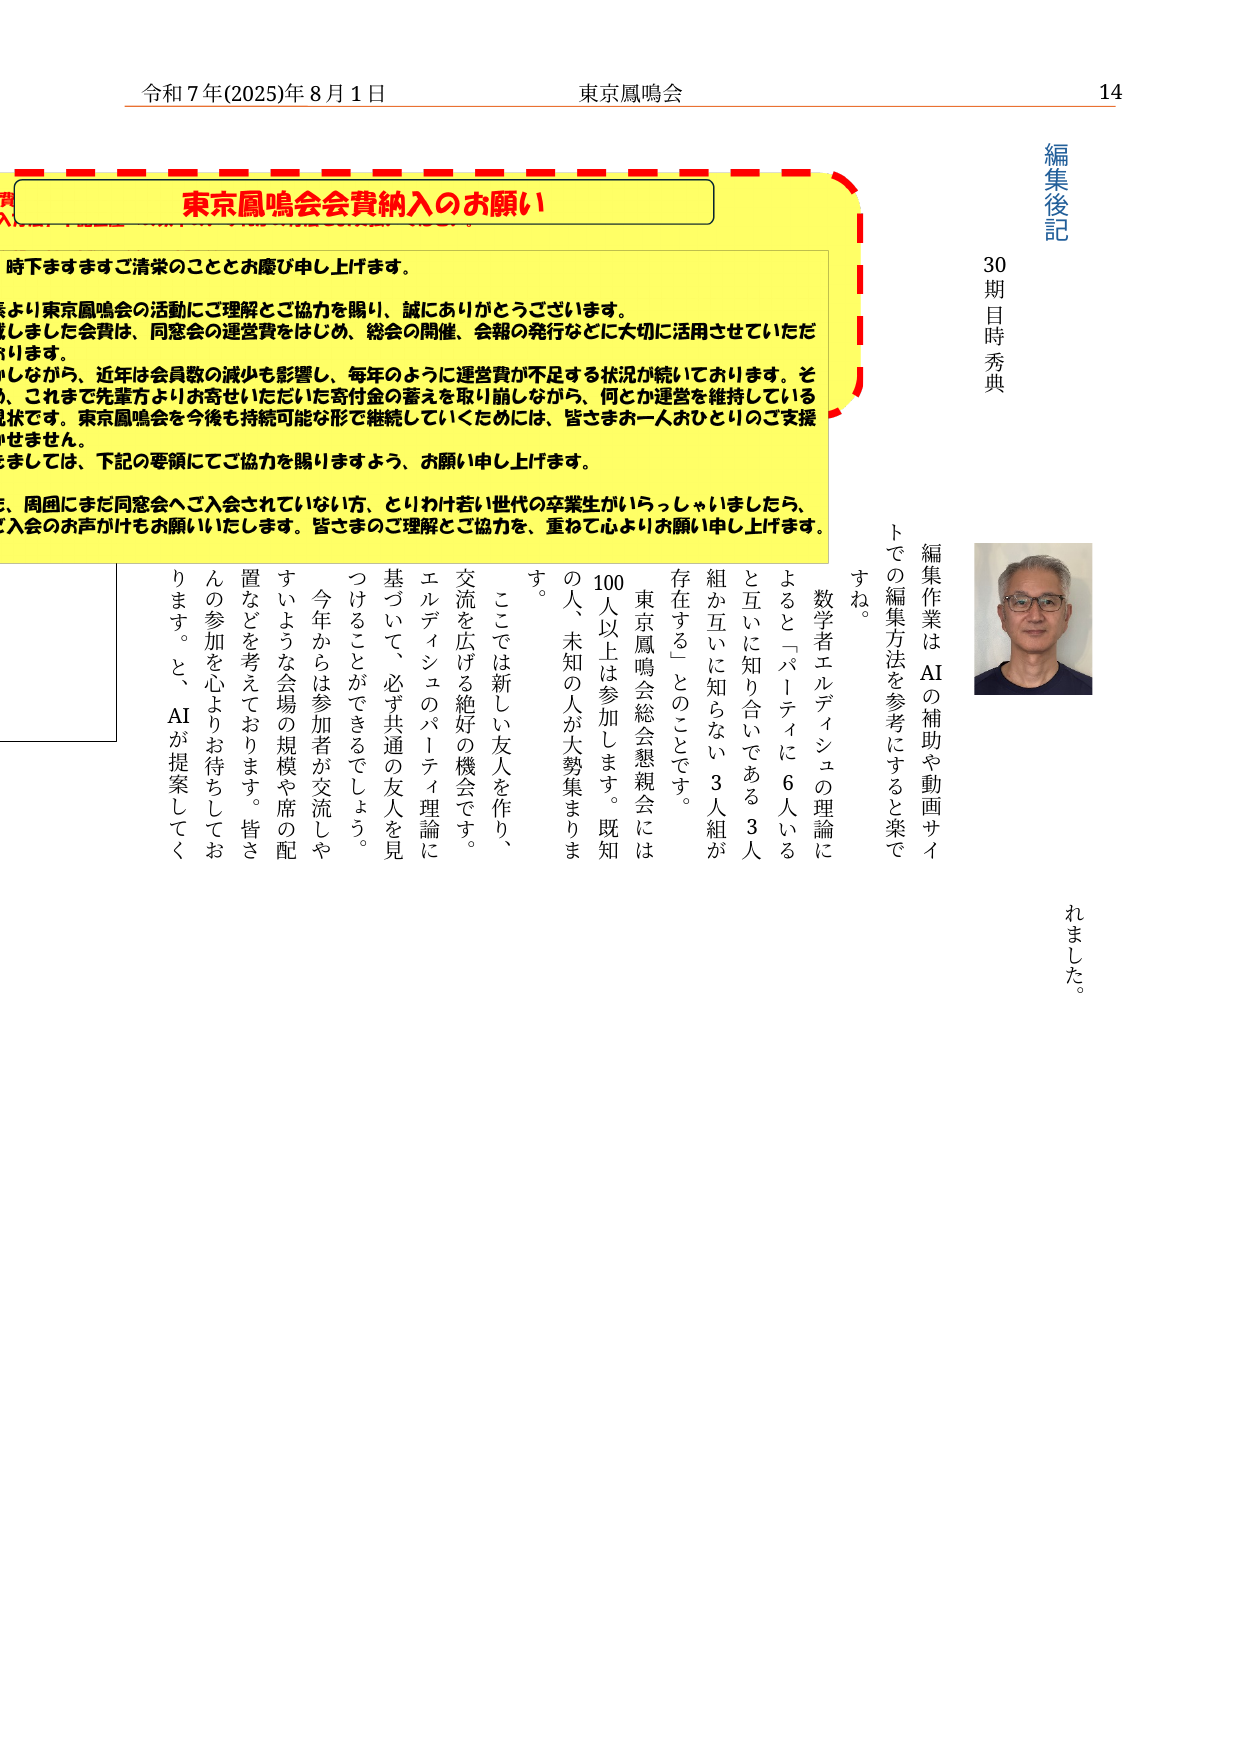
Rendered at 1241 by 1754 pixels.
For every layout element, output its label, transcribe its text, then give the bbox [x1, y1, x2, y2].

picture [974, 543, 1093, 695]
picture [0, 169, 864, 568]
text 東京鳳鳴会総会懇親会には100人以上は参加します。既知の人、未知の人が大勢集まります。 [519, 568, 663, 861]
subtitle 編集後記 [1021, 142, 1093, 481]
text 編集作業はAIの補助や動画サイトでの編集方法を参考にすると楽ですね。 [842, 522, 949, 861]
text 今年からは参加者が交流しやすいような会場の規模や席の配置などを考えております。皆さんの参加を心よりお待ちしております。と、AIが提案してくれました。 [1057, 903, 1093, 1242]
text 今年からは参加者が交流しやすいような会場の規模や席の配置などを考えております。皆さんの参加を心よりお待ちしております。と、AIが提案してくれました。 [161, 568, 340, 861]
text 数学者エルディシュの理論によると「パーティに6人いると互いに知り合いである3人組か互いに知らない3人組が存在する」とのことです。 [663, 568, 842, 861]
text ここでは新しい友人を作り、交流を広げる絶好の機会です。エルディシュのパーティ理論に基づいて、必ず共通の友人を見つけることができるでしょう。 [340, 568, 519, 861]
text 30期 目時 秀典 [977, 142, 1013, 481]
